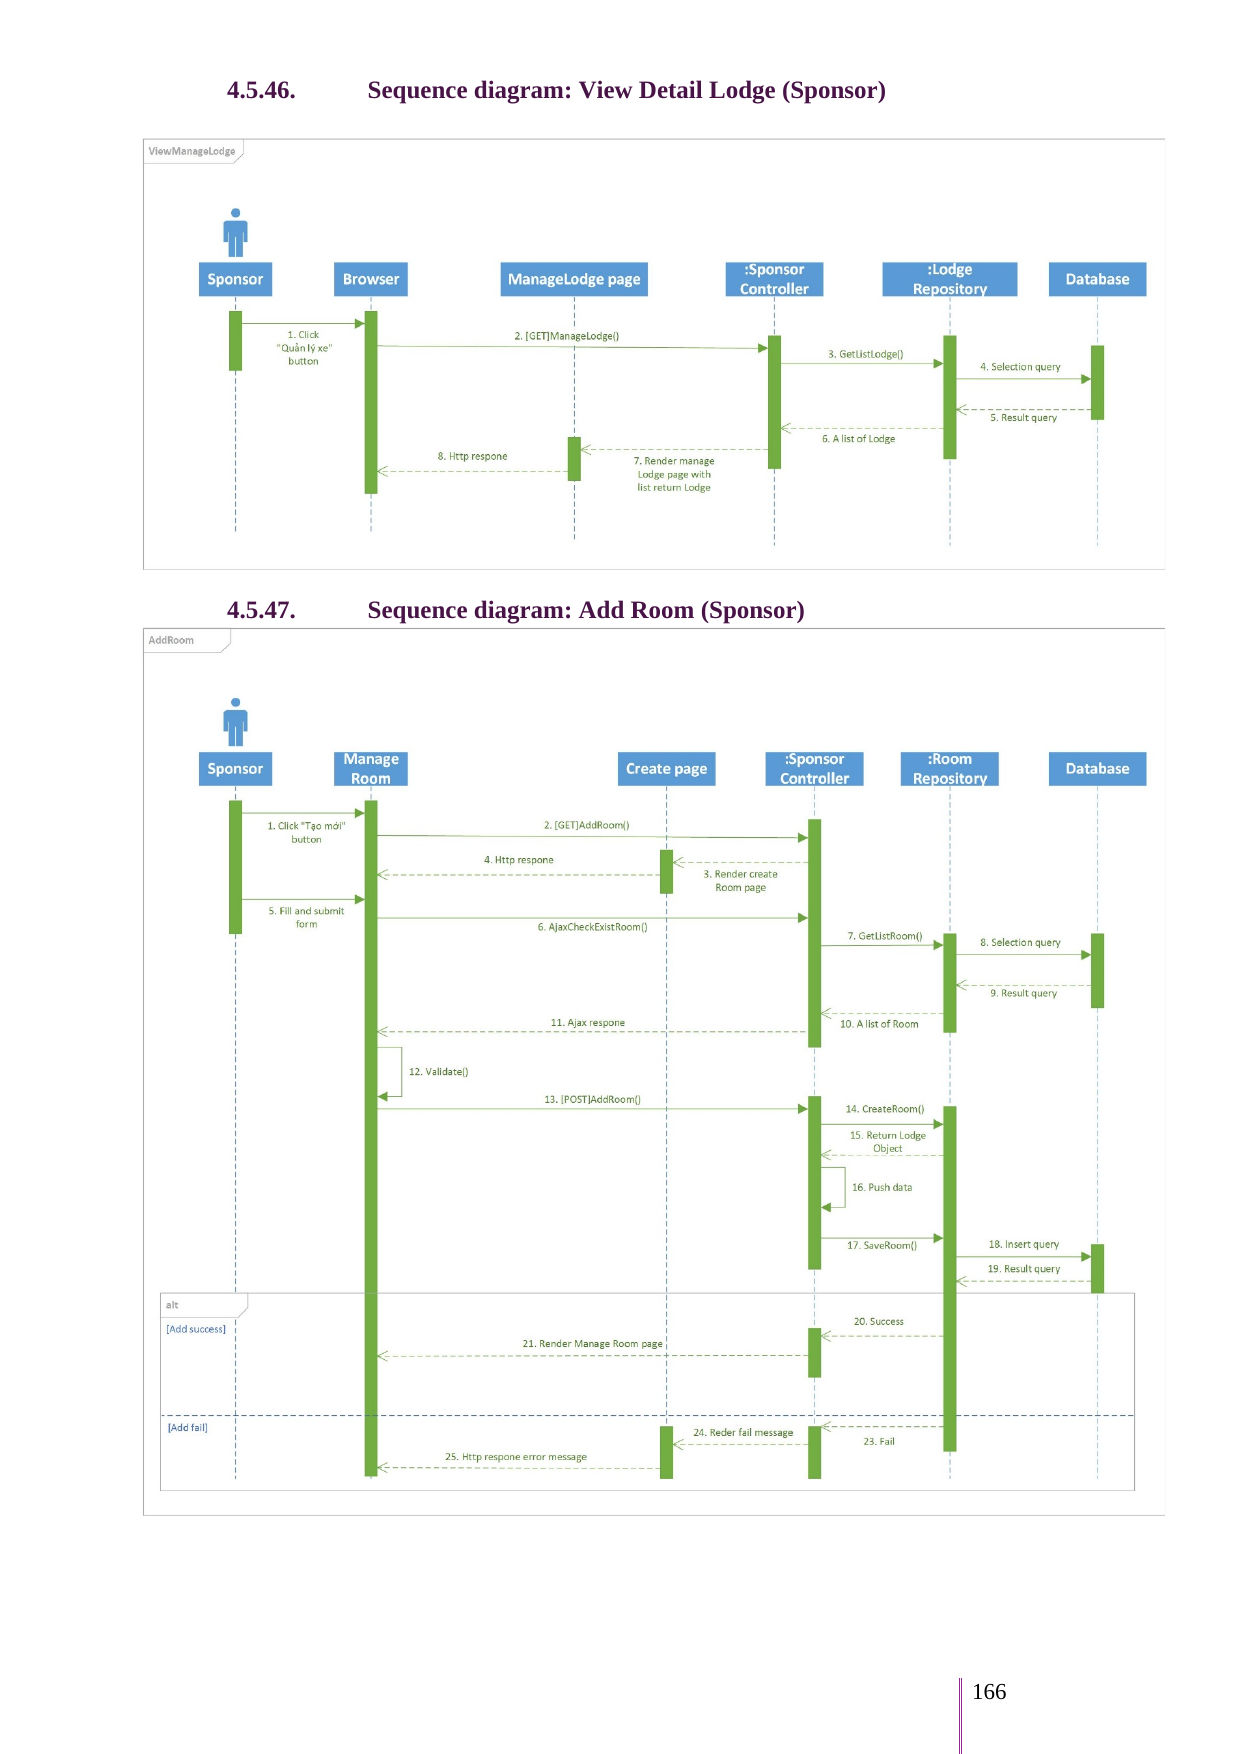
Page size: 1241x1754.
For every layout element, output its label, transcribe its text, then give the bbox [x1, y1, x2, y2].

subtitle Sequence diagram: Add Room (Sponsor) [227, 595, 1165, 623]
subtitle Sequence diagram: View Detail Lodge (Sponsor) [227, 75, 1165, 104]
picture [142, 138, 1166, 570]
picture [142, 627, 1166, 1516]
